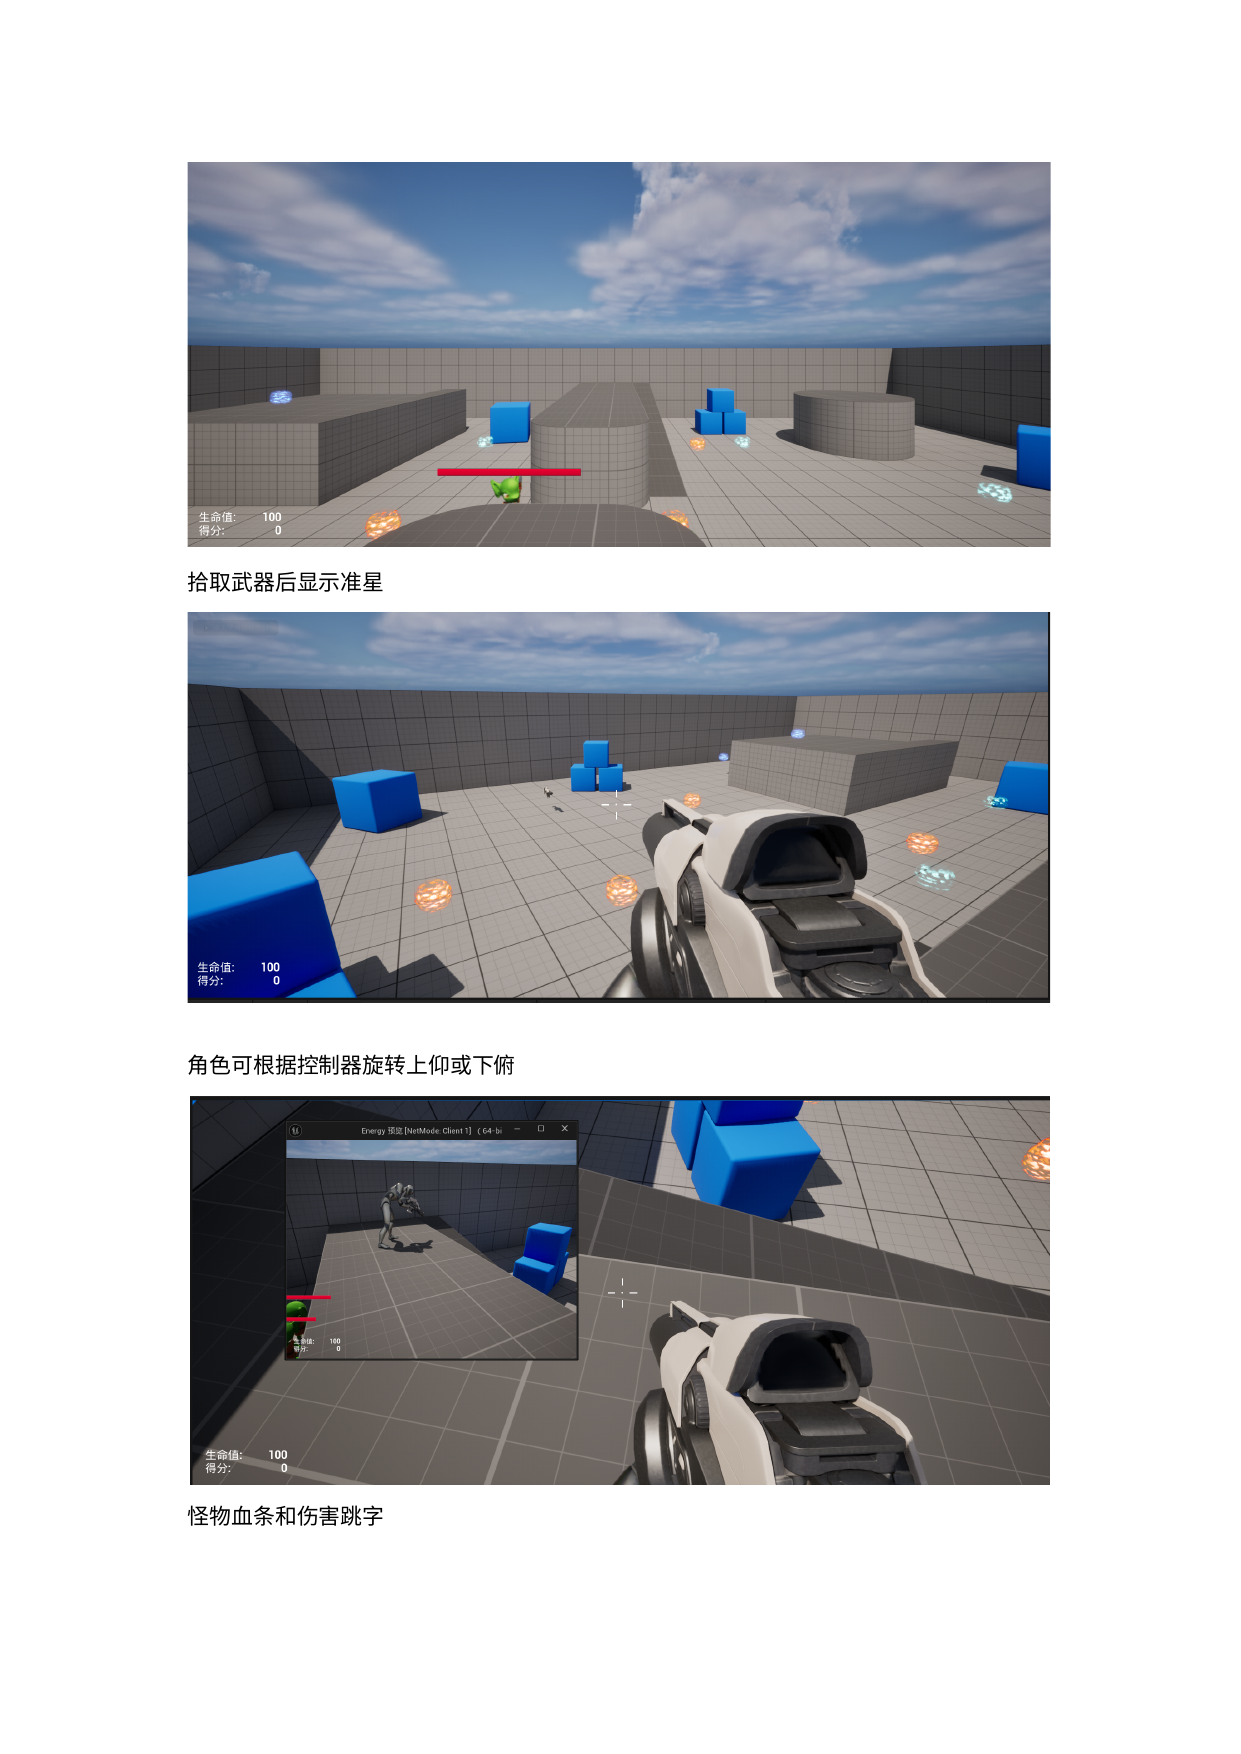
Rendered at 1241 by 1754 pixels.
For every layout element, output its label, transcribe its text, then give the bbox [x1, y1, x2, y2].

text 怪物血条和伤害跳字 [187, 1499, 1053, 1531]
picture [190, 1096, 1050, 1485]
picture [187, 612, 1050, 1003]
text 角色可根据控制器旋转上仰或下俯 [187, 1048, 1053, 1081]
picture [187, 162, 1051, 547]
text 拾取武器后显示准星 [187, 564, 1053, 597]
